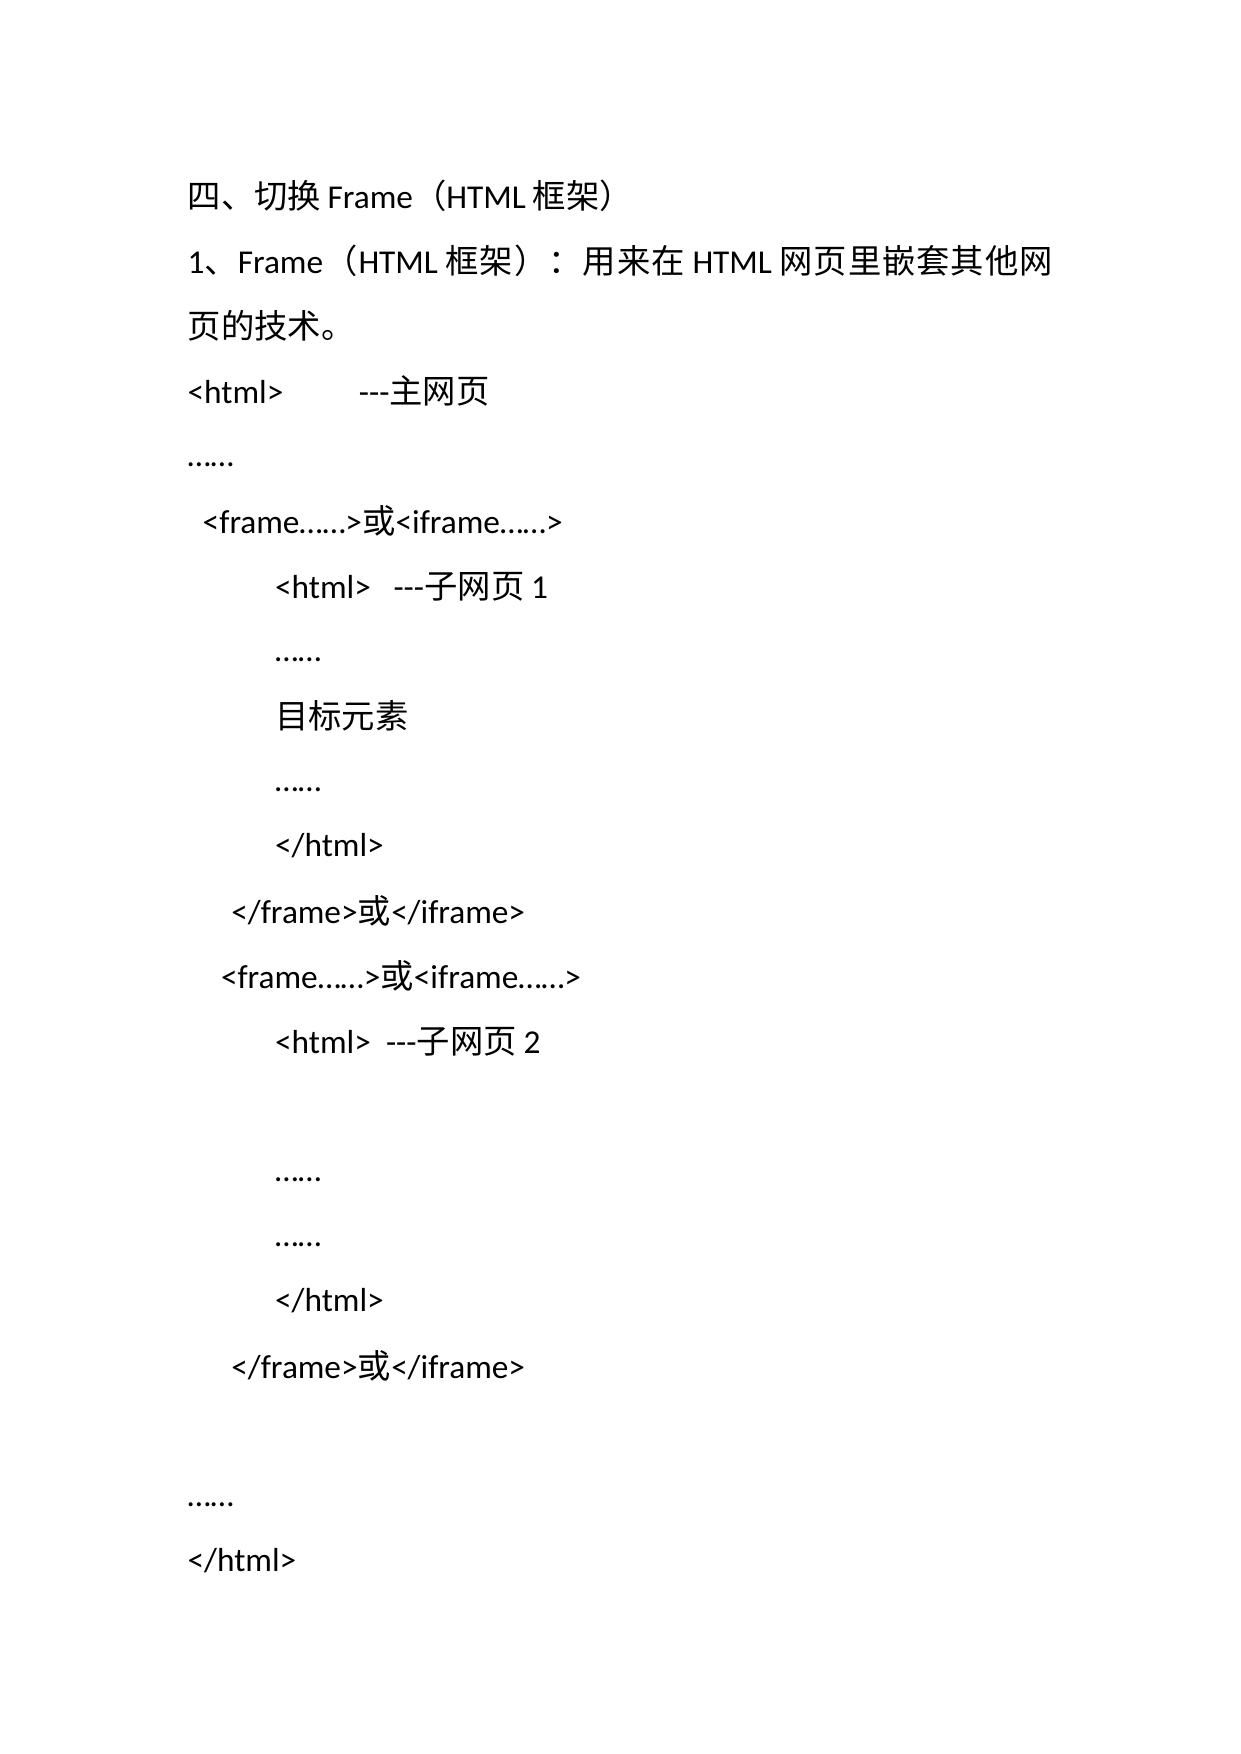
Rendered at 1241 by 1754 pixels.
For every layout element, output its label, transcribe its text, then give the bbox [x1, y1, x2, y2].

list …… [231, 1202, 1053, 1267]
list 切换Frame（HTML框架） [187, 162, 1053, 227]
list …… [231, 1137, 1053, 1202]
list </html> [231, 1267, 1053, 1332]
list 目标元素 [231, 682, 1053, 747]
list <frame……>或<iframe……> [187, 487, 1053, 552]
list </html> [187, 1527, 1053, 1592]
list <frame……>或<iframe……> [187, 942, 1053, 1007]
list …… [187, 422, 1053, 487]
list …… [231, 747, 1053, 812]
list …… [231, 617, 1053, 682]
list </html> [231, 812, 1053, 877]
list Frame（HTML框架）：用来在HTML网页里嵌套其他网页的技术。 [187, 227, 1053, 357]
list </frame>或</iframe> [187, 877, 1053, 942]
list </frame>或</iframe> [187, 1332, 1053, 1397]
list <html> ---主网页 [187, 357, 1053, 422]
list <html> ---子网页1 [231, 552, 1053, 617]
list <html> ---子网页2 [231, 1007, 1053, 1072]
list …… [187, 1462, 1053, 1527]
